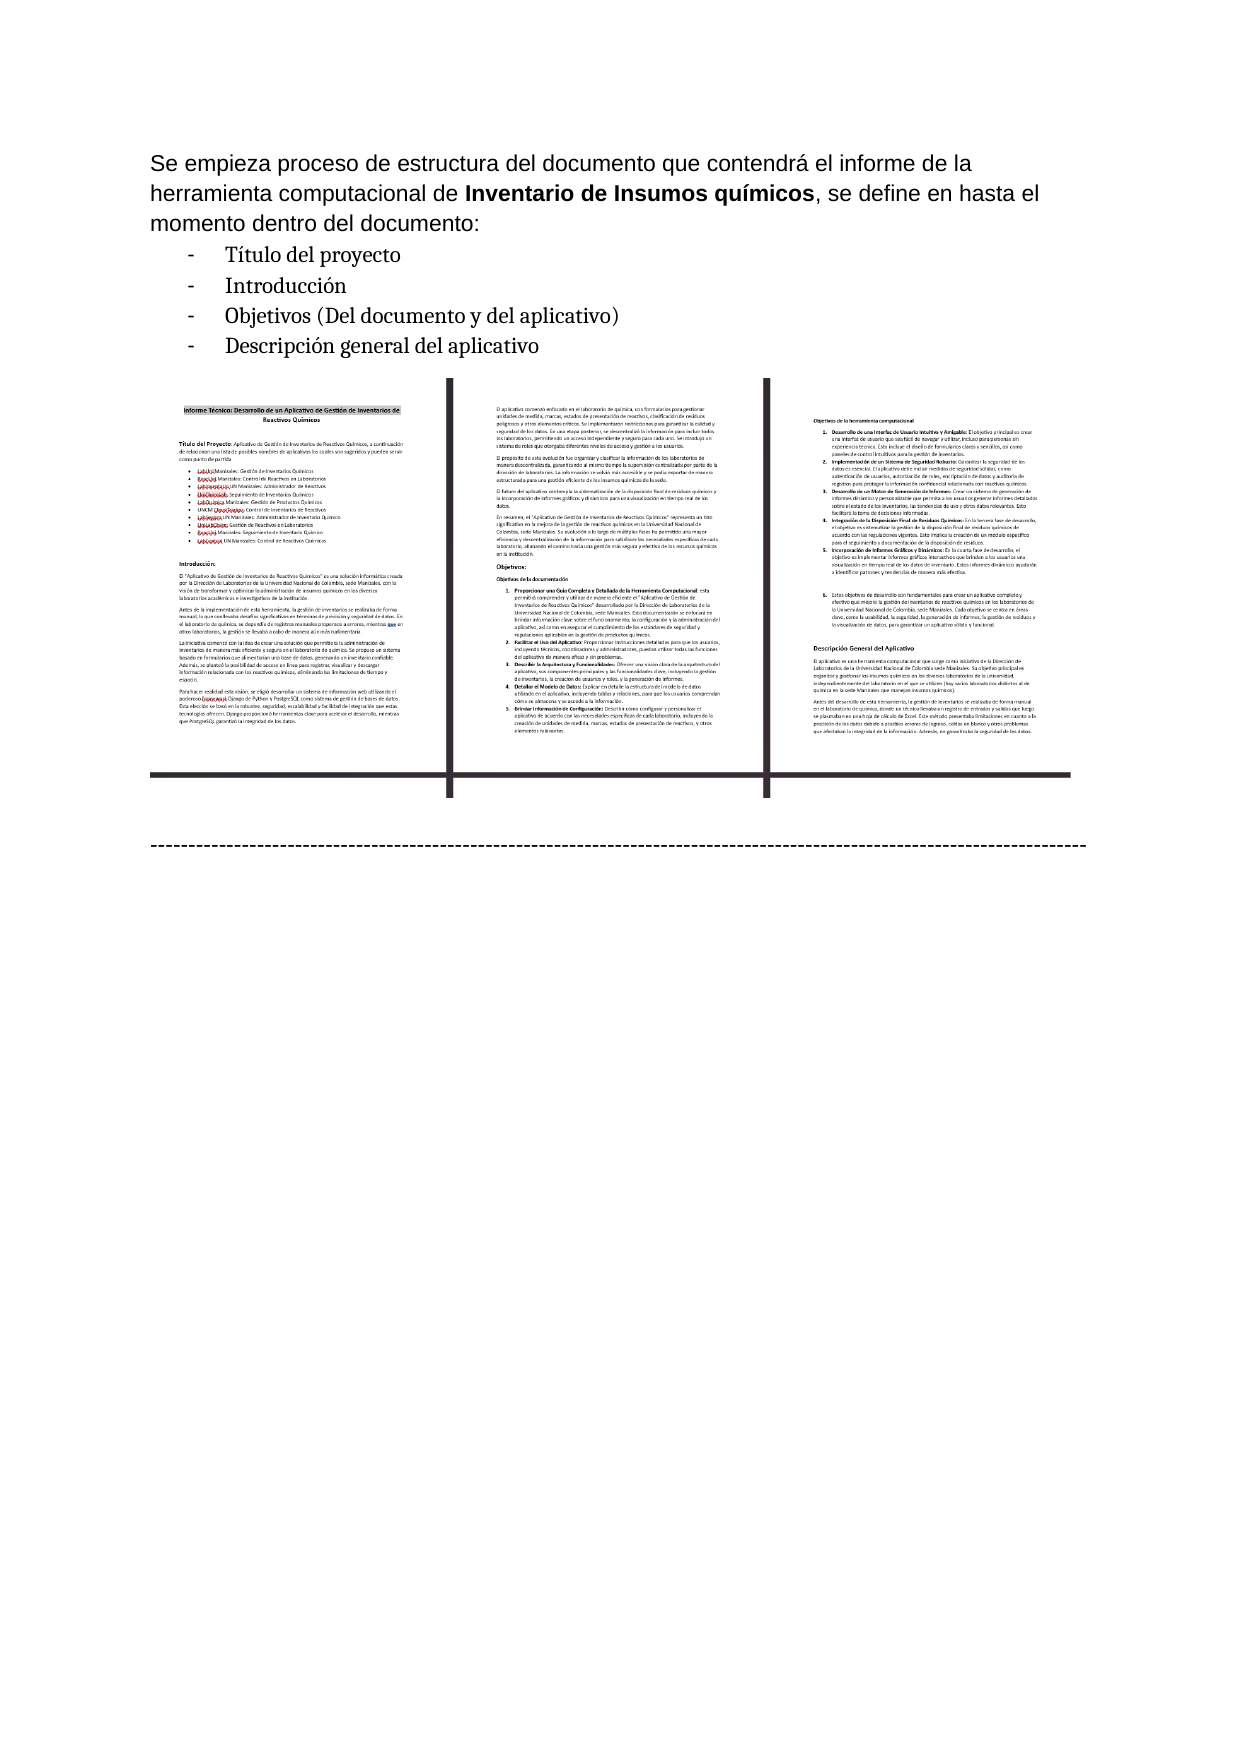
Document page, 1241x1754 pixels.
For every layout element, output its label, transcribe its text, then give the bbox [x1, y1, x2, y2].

list Descripción general del aplicativo [187, 331, 1090, 359]
text --------------------------------------------------------------------------------------------------------------------------- [150, 831, 1090, 858]
list Objetivos (Del documento y del aplicativo) [187, 301, 1090, 329]
list Introducción [187, 271, 1090, 299]
list Título del proyecto [187, 241, 1090, 269]
text Se empieza proceso de estructura del documento que contendrá el informe de la herramienta computacional de Inventario de Insumos químicos, se define en hasta el momento dentro del documento: [150, 150, 1090, 237]
picture [150, 378, 1071, 798]
